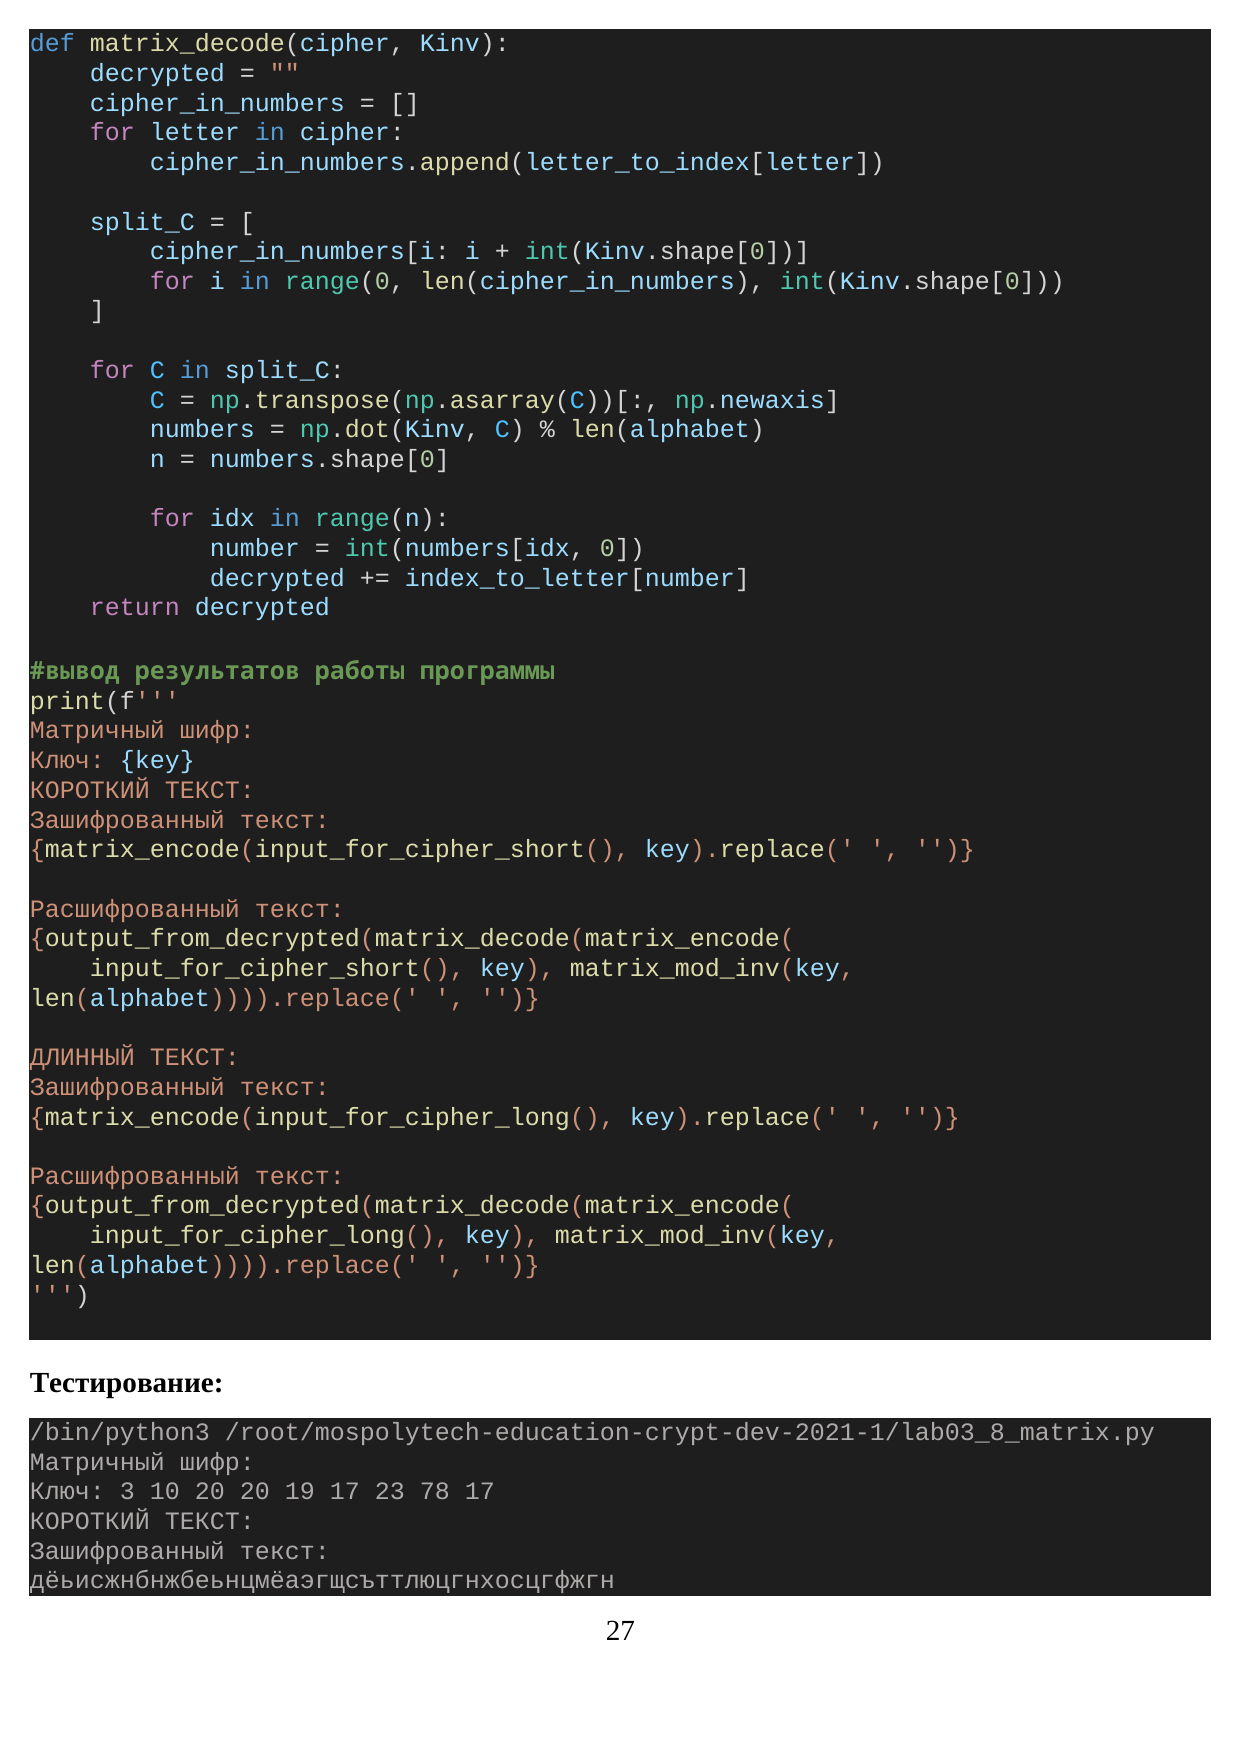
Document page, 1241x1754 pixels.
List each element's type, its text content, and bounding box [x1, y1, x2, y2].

text ''') [29, 1281, 1211, 1311]
text #вывод результатов работы программы [29, 653, 1211, 687]
text КОРОТКИЙ ТЕКСТ: [29, 776, 1211, 806]
text input_for_cipher_long(), key), matrix_mod_inv(key, len(alphabet)))).replace(' ', '')} [29, 1221, 1211, 1281]
text number = int(numbers[idx, 0]) [29, 534, 1211, 564]
text numbers = np.dot(Kinv, C) % len(alphabet) [29, 416, 1211, 445]
text Ключ: 3 10 20 20 19 17 23 78 17 [29, 1477, 1211, 1507]
text ДЛИННЫЙ ТЕКСТ: [29, 1043, 1211, 1073]
text decrypted = "" [29, 59, 1211, 89]
text for idx in range(n): [29, 504, 1211, 534]
text for C in split_C: [29, 356, 1211, 386]
text cipher_in_numbers = [] [29, 89, 1211, 119]
text {matrix_encode(input_for_cipher_long(), key).replace(' ', '')} [29, 1103, 1211, 1132]
text split_C = [ [29, 208, 1211, 237]
text {matrix_encode(input_for_cipher_short(), key).replace(' ', '')} [29, 836, 1211, 865]
text {output_from_decrypted(matrix_decode(matrix_encode( [29, 924, 1211, 954]
text Расшифрованный текст: [29, 1162, 1211, 1192]
text /bin/python3 /root/mospolytech-education-crypt-dev-2021-1/lab03_8_matrix.py [29, 1418, 1211, 1448]
text Зашифрованный текст: [29, 1073, 1211, 1103]
text input_for_cipher_short(), key), matrix_mod_inv(key, len(alphabet)))).replace(' ', '')} [29, 954, 1211, 1014]
text Расшифрованный текст: [29, 895, 1211, 924]
text дёьисжнбнжбеьнцмёаэгщсъттлюцгнхосцгфжгн [29, 1567, 1211, 1596]
text Матричный шифр: [29, 1448, 1211, 1477]
text n = numbers.shape[0] [29, 445, 1211, 475]
text print(f''' [29, 687, 1211, 717]
text C = np.transpose(np.asarray(C))[:, np.newaxis] [29, 386, 1211, 416]
text for i in range(0, len(cipher_in_numbers), int(Kinv.shape[0])) [29, 267, 1211, 297]
text КОРОТКИЙ ТЕКСТ: [29, 1507, 1211, 1537]
text Ключ: {key} [29, 746, 1211, 776]
text cipher_in_numbers.append(letter_to_index[letter]) [29, 148, 1211, 178]
text decrypted += index_to_letter[number] [29, 564, 1211, 594]
text Зашифрованный текст: [29, 806, 1211, 836]
text cipher_in_numbers[i: i + int(Kinv.shape[0])] [29, 237, 1211, 267]
text Матричный шифр: [29, 717, 1211, 746]
text for letter in cipher: [29, 119, 1211, 148]
text {output_from_decrypted(matrix_decode(matrix_encode( [29, 1192, 1211, 1221]
text return decrypted [29, 594, 1211, 623]
text Тестирование: [29, 1365, 1211, 1399]
text ] [29, 297, 1211, 326]
text Зашифрованный текст: [29, 1537, 1211, 1567]
text def matrix_decode(cipher, Kinv): [29, 29, 1211, 59]
